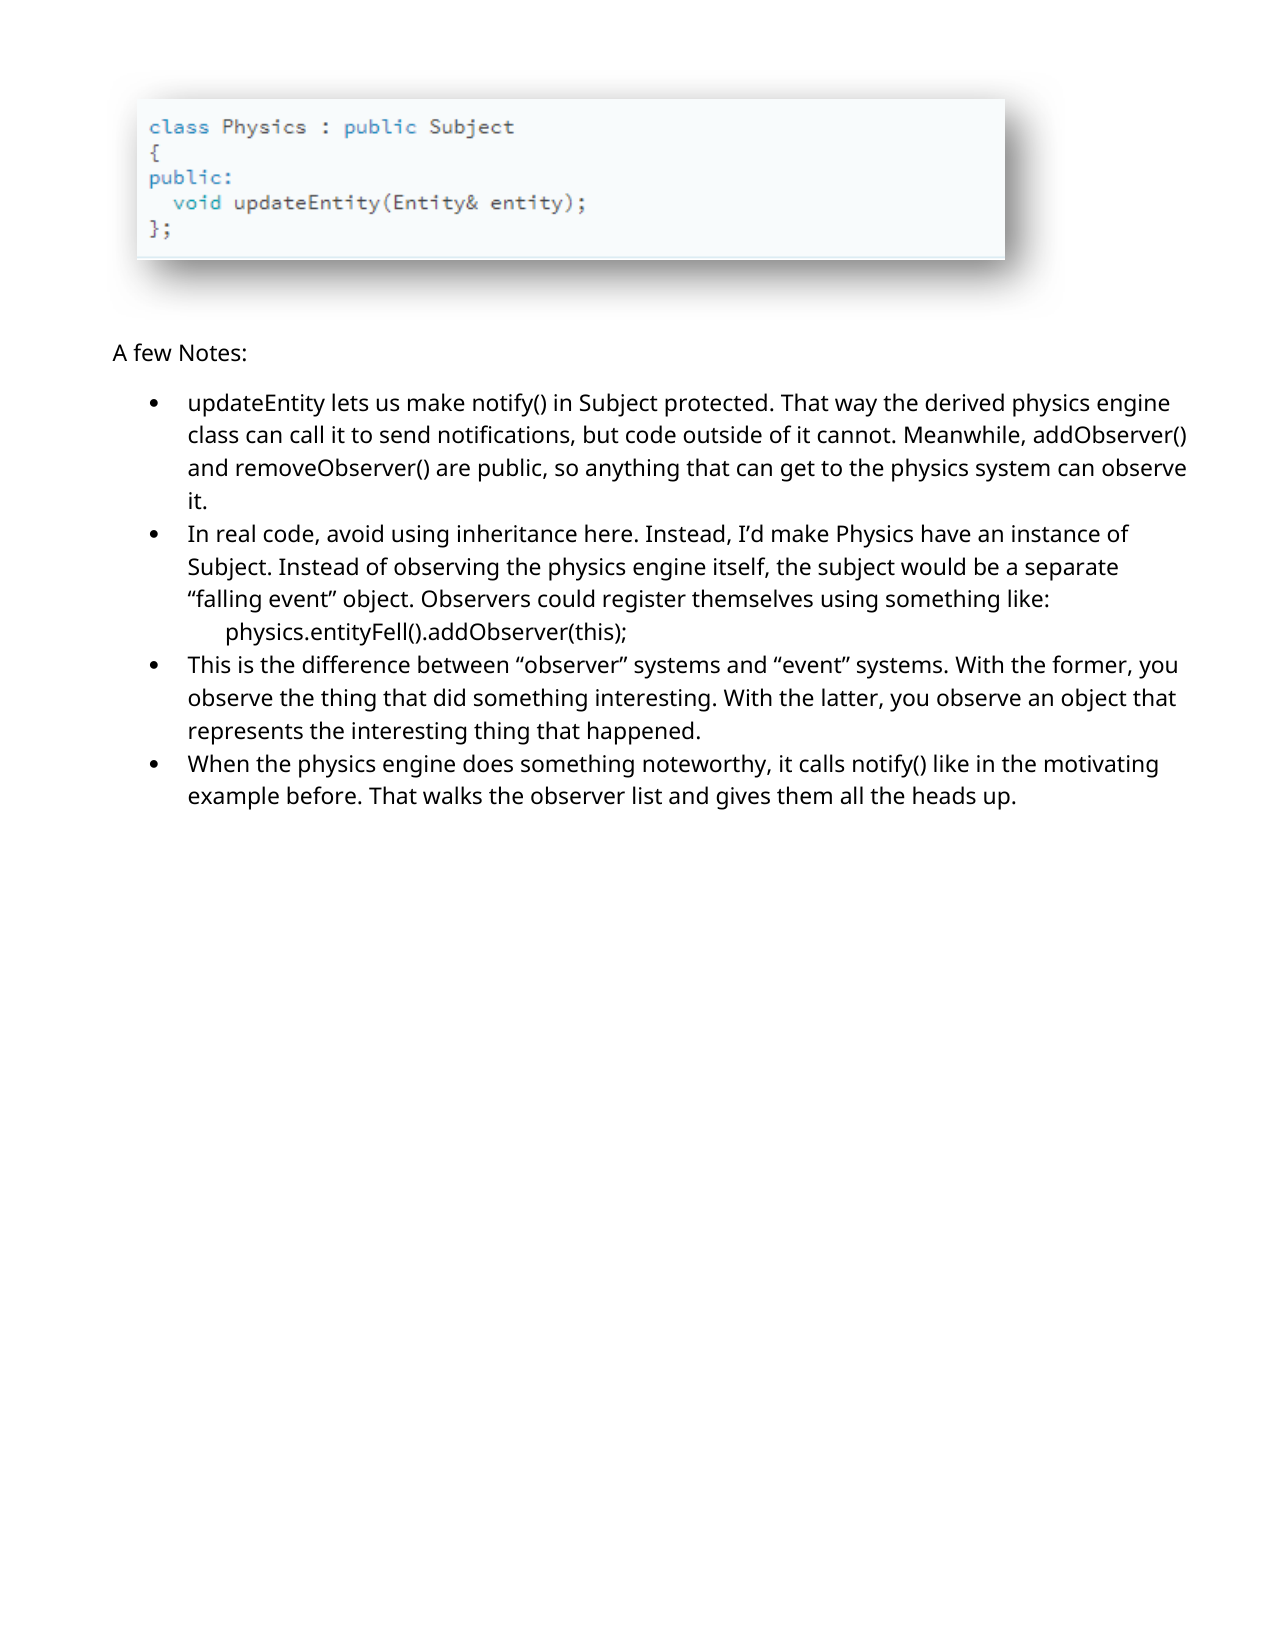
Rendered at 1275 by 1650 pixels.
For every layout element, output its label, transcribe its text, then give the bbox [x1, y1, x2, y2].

list When the physics engine does something noteworthy, it calls notify() like in the motivating example before. That walks the observer list and gives them all the heads up. [150, 747, 1200, 812]
picture [137, 99, 1005, 260]
list updateEntity lets us make notify() in Subject protected. That way the derived physics engine class can call it to send notifications, but code outside of it cannot. Meanwhile, addObserver() and removeObserver() are public, so anything that can get to the physics system can observe it. [150, 387, 1200, 516]
list physics.entityFell().addObserver(this); [225, 616, 1200, 647]
text A few Notes: [112, 337, 1200, 368]
list This is the difference between “observer” systems and “event” systems. With the former, you observe the thing that did something interesting. With the latter, you observe an object that represents the interesting thing that happened. [150, 649, 1200, 746]
list In real code, avoid using inheritance here. Instead, I’d make Physics have an instance of Subject. Instead of observing the physics engine itself, the subject would be a separate “falling event” object. Observers could register themselves using something like: [150, 518, 1200, 615]
